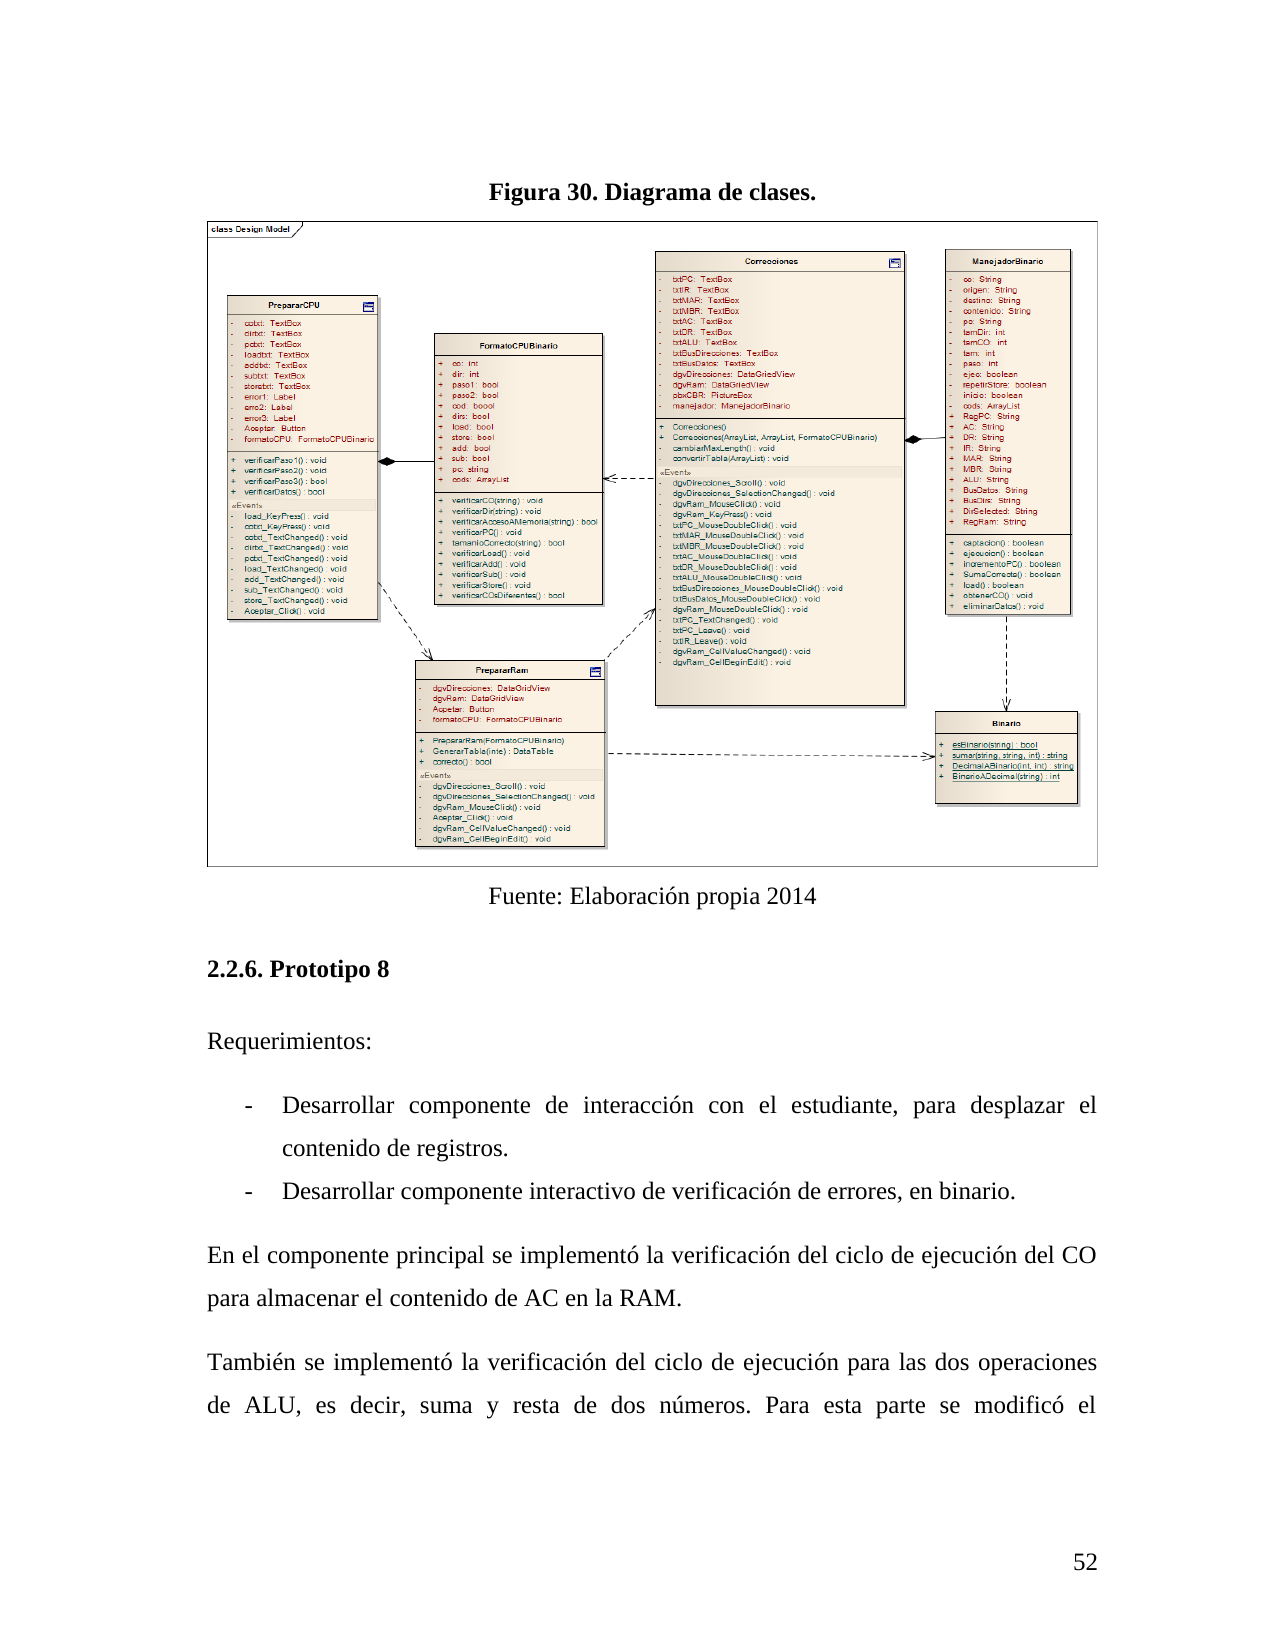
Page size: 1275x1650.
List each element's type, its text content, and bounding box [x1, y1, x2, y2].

list Desarrollar componente interactivo de verificación de errores, en binario. [244, 1176, 1098, 1205]
text En el componente principal se implementó la verificación del ciclo de ejecución del CO para almacenar el contenido de AC en la RAM. [207, 1240, 1098, 1312]
text Figura 30. Diagrama de clases. [207, 177, 1098, 206]
text Fuente: Elaboración propia 2014 [207, 881, 1098, 910]
text Requerimientos: [207, 1026, 1098, 1055]
subtitle 2.2.6. Prototipo 8 [207, 954, 1098, 982]
list Desarrollar componente de interacción con el estudiante, para desplazar el contenido de registros. [244, 1090, 1098, 1162]
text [207, 1347, 1098, 1419]
picture [206, 220, 1098, 867]
